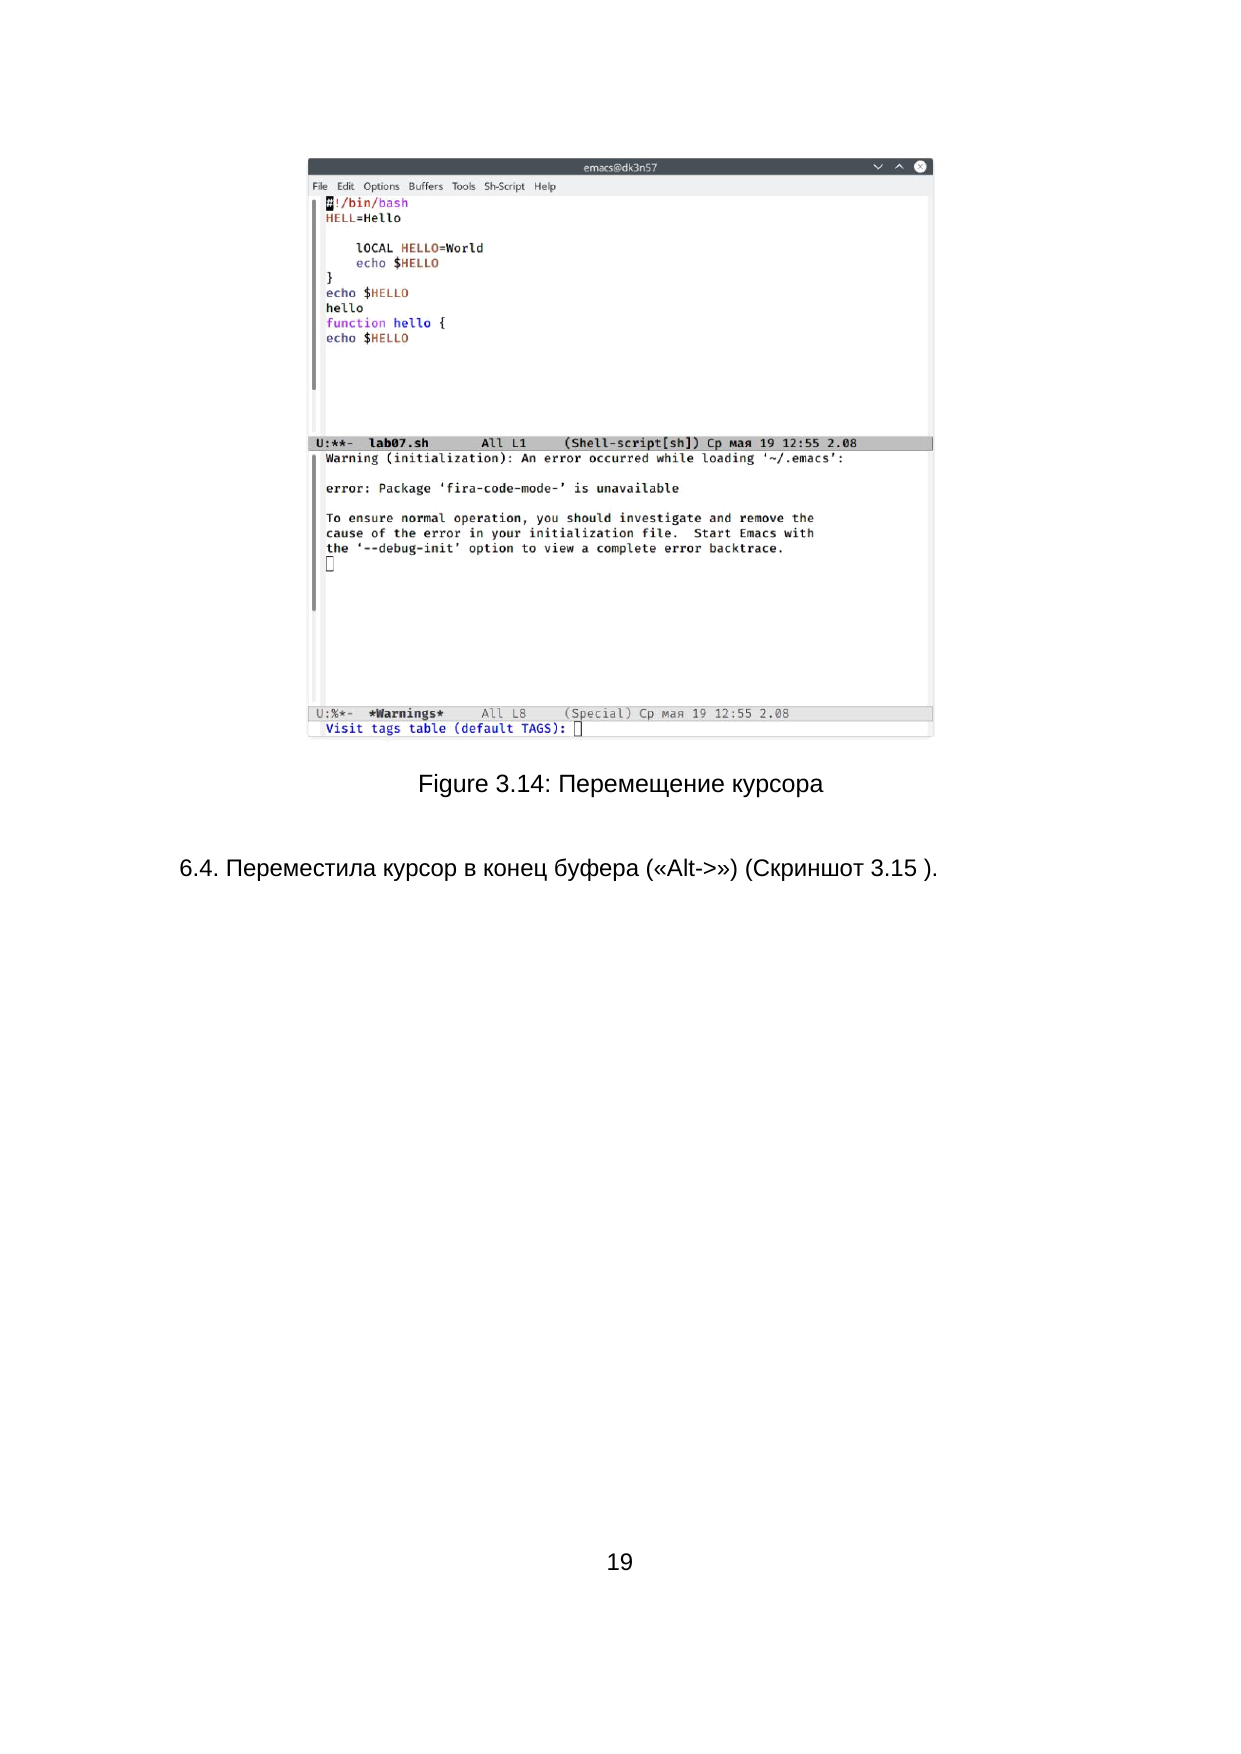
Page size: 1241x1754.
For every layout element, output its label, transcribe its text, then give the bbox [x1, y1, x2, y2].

picture [294, 146, 946, 751]
text 6.4. Переместила курсор в конец буфера («Alt->») (Скриншот 3.15 ). [179, 853, 1090, 881]
text 19 [150, 1548, 1089, 1576]
text Figure 3.14: Перемещение курсора [150, 769, 1092, 798]
